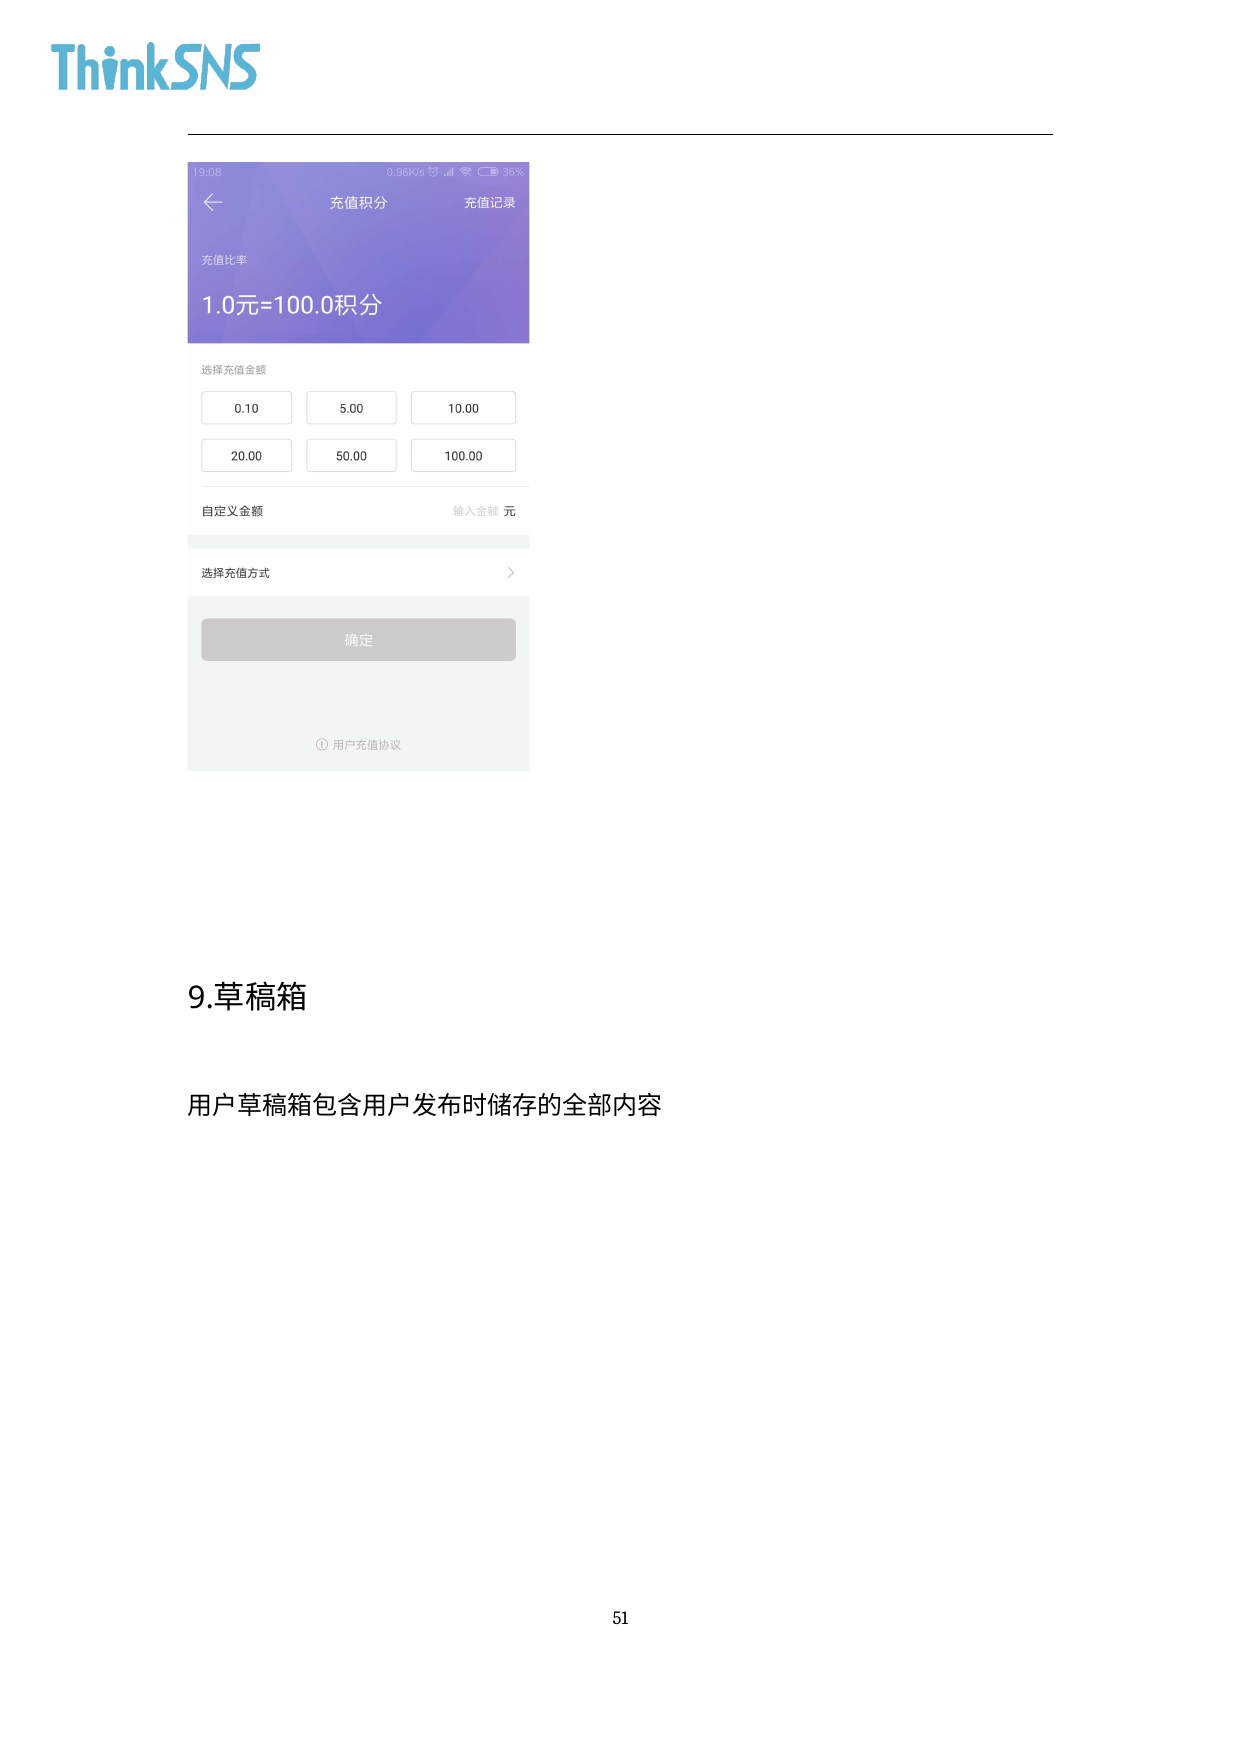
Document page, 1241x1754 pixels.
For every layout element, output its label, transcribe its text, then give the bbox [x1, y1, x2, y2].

subtitle 9.草稿箱 [187, 955, 1053, 1034]
picture [42, 40, 268, 94]
picture [187, 162, 530, 771]
text 用户草稿箱包含用户发布时储存的全部内容 [187, 1084, 1053, 1124]
